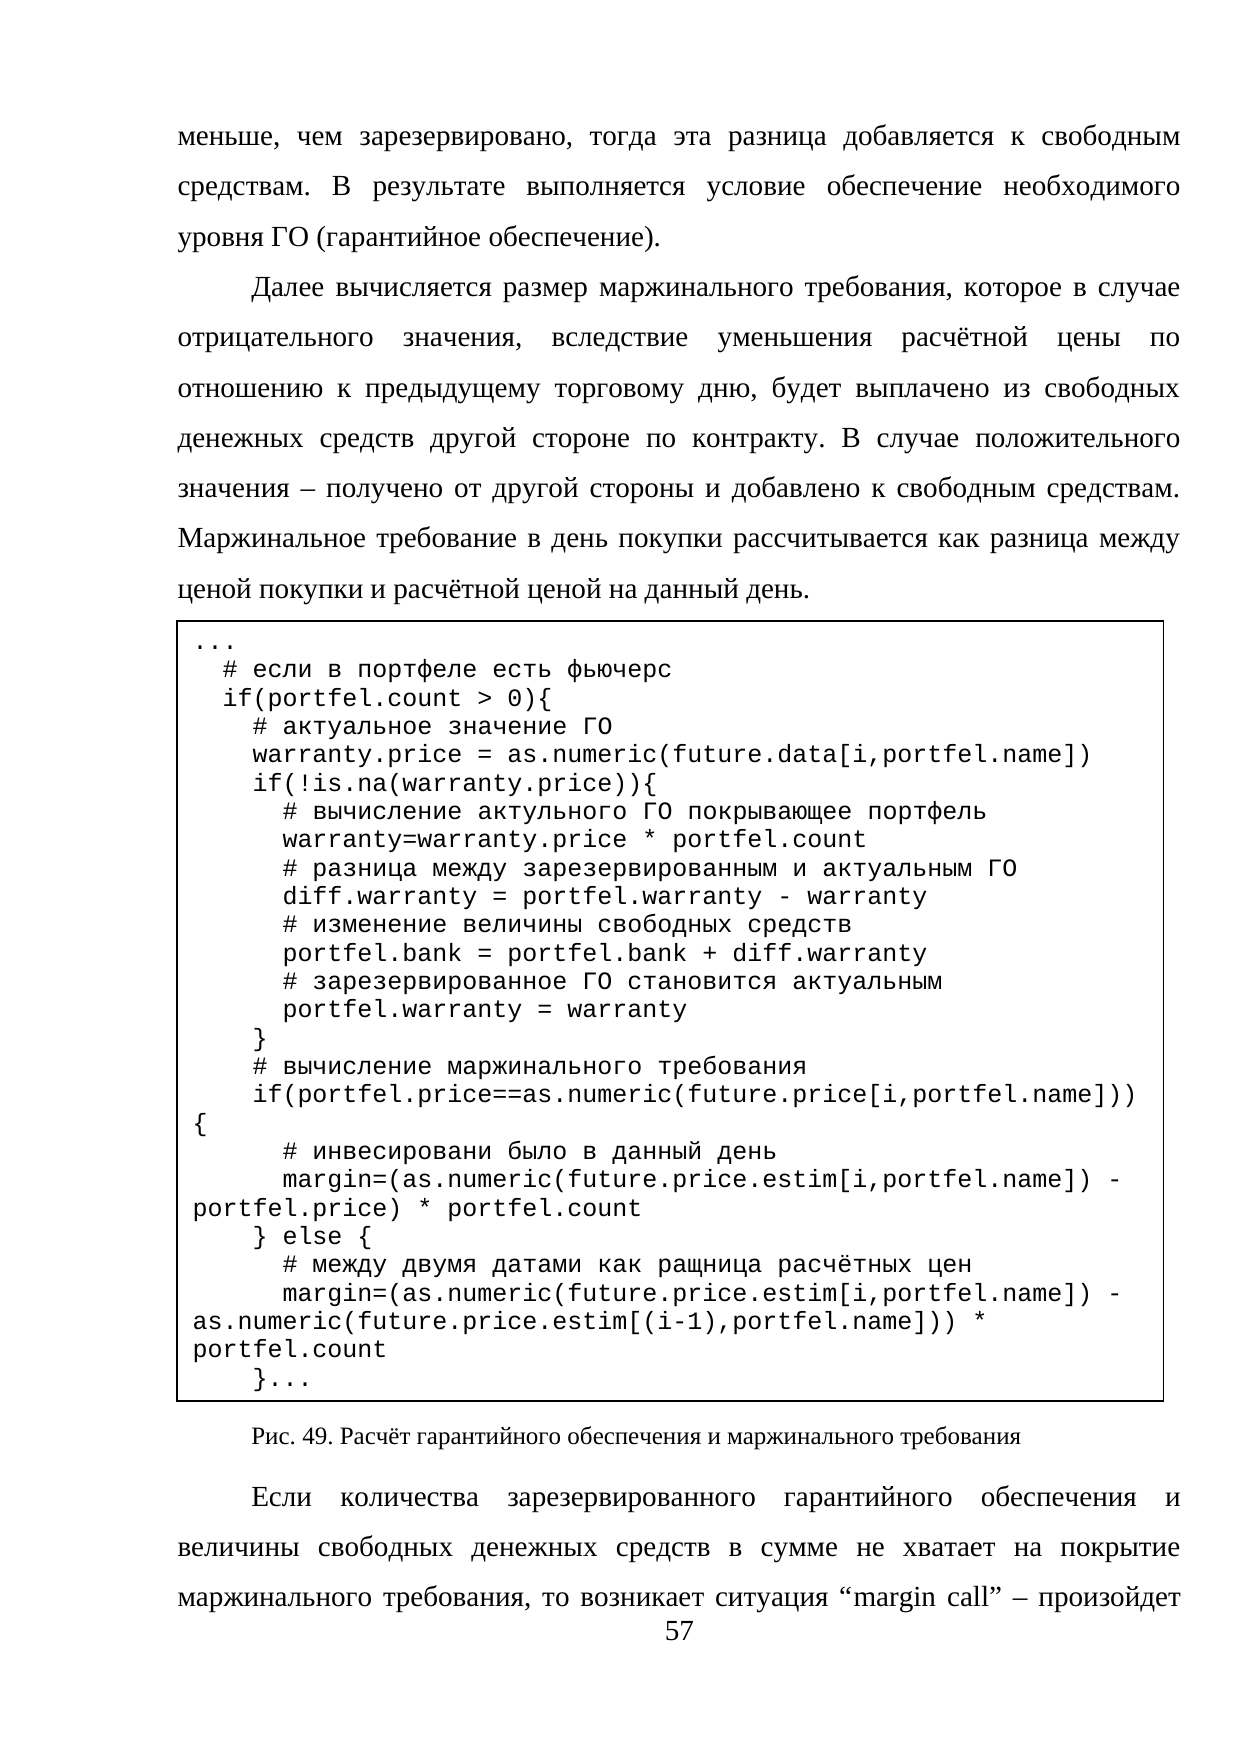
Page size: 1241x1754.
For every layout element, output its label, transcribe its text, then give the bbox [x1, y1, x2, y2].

text Далее вычисляется размер маржинального требования, которое в случае отрицательного значения, вследствие уменьшения расчётной цены по отношению к предыдущему торговому дню, будет выплачено из свободных денежных средств другой стороне по контракту. В случае положительного значения – получено от другой стороны и добавлено к свободным средствам. Маржинальное требование в день покупки рассчитывается как разница между ценой покупки и расчётной ценой на данный день. [177, 269, 1181, 604]
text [177, 118, 1181, 252]
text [177, 1479, 1181, 1613]
